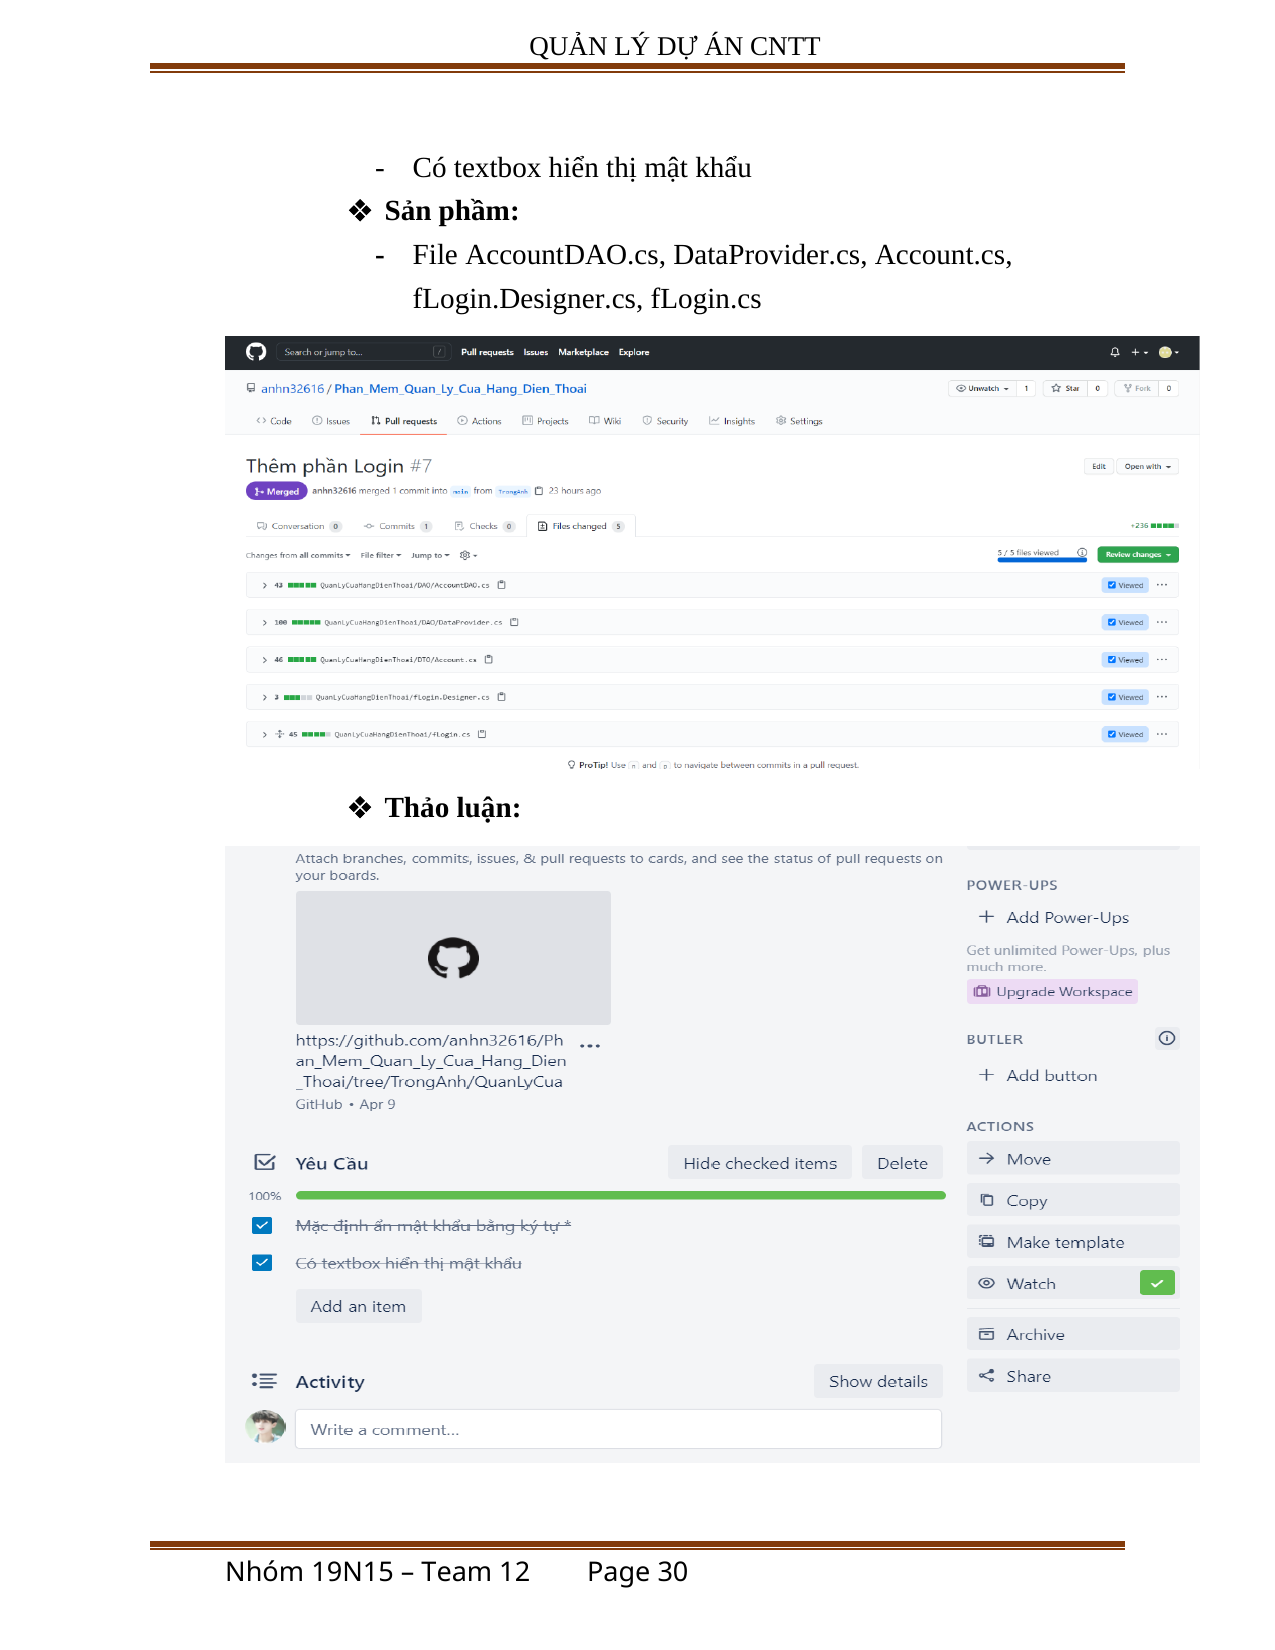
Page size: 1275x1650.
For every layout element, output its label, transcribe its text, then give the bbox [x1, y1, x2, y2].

list File AccountDAO.cs, DataProvider.cs, Account.cs, fLogin.Designer.cs, fLogin.cs [375, 237, 1125, 314]
list Có textbox hiển thị mật khẩu [375, 150, 1125, 183]
list Thảo luận: [347, 790, 1125, 824]
picture [225, 336, 1200, 769]
picture [225, 846, 1200, 1463]
list Sản phầm: [347, 193, 1125, 227]
